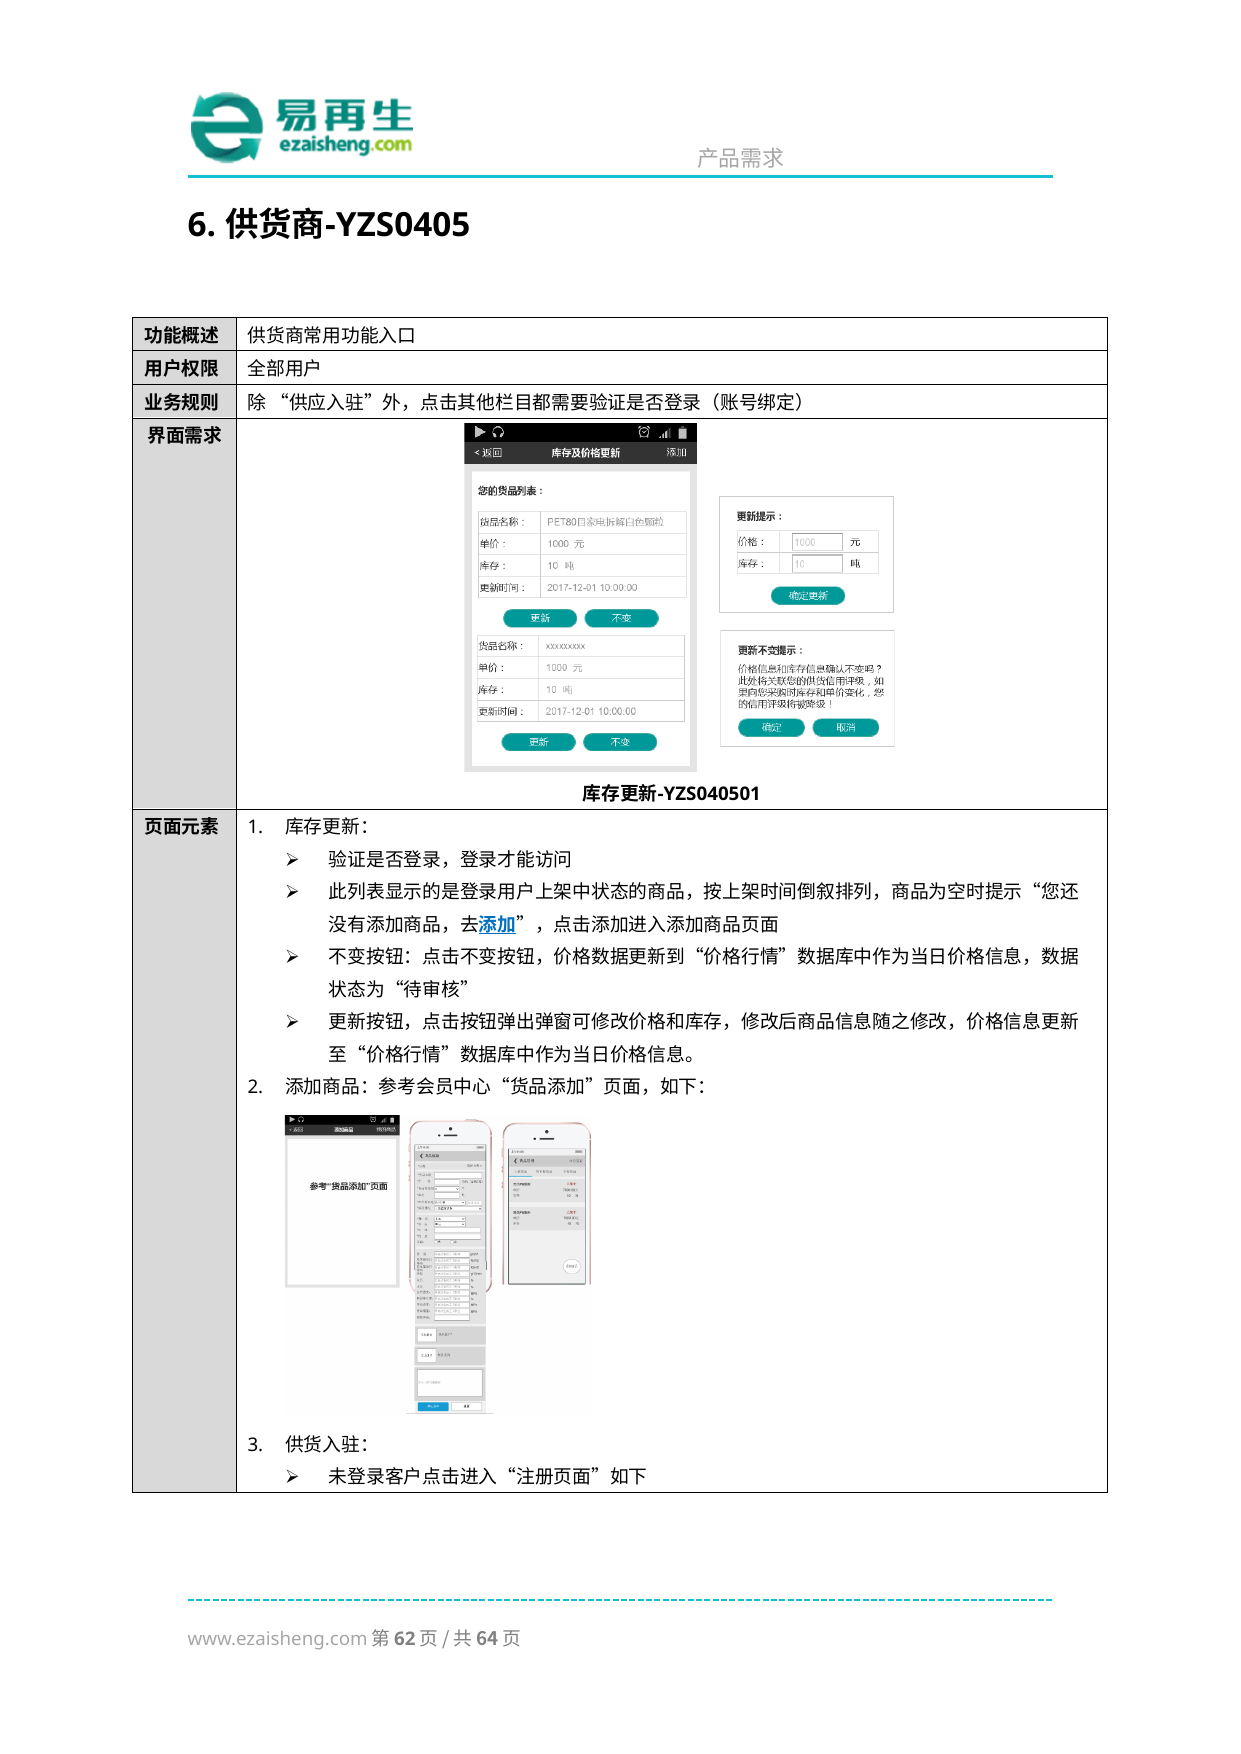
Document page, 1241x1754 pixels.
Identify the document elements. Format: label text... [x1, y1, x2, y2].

table_cell 用户权限 [133, 351, 236, 384]
table_header 供货商常用功能入口 [237, 318, 1107, 350]
picture [464, 423, 895, 772]
table_cell 页面元素 [133, 810, 236, 1492]
subtitle 供货商-YZS0405 [187, 189, 1053, 254]
table_cell 库存更新-YZS040501 [237, 419, 1107, 808]
table_cell 界面需求 [133, 419, 236, 808]
picture [187, 88, 418, 167]
table_header 功能概述 [133, 318, 236, 350]
table_cell 全部用户 [237, 351, 1107, 384]
picture [284, 1115, 592, 1414]
table_cell 业务规则 [133, 385, 236, 417]
table_cell 除 “供应入驻”外，点击其他栏目都需要验证是否登录（账号绑定） [237, 385, 1107, 417]
